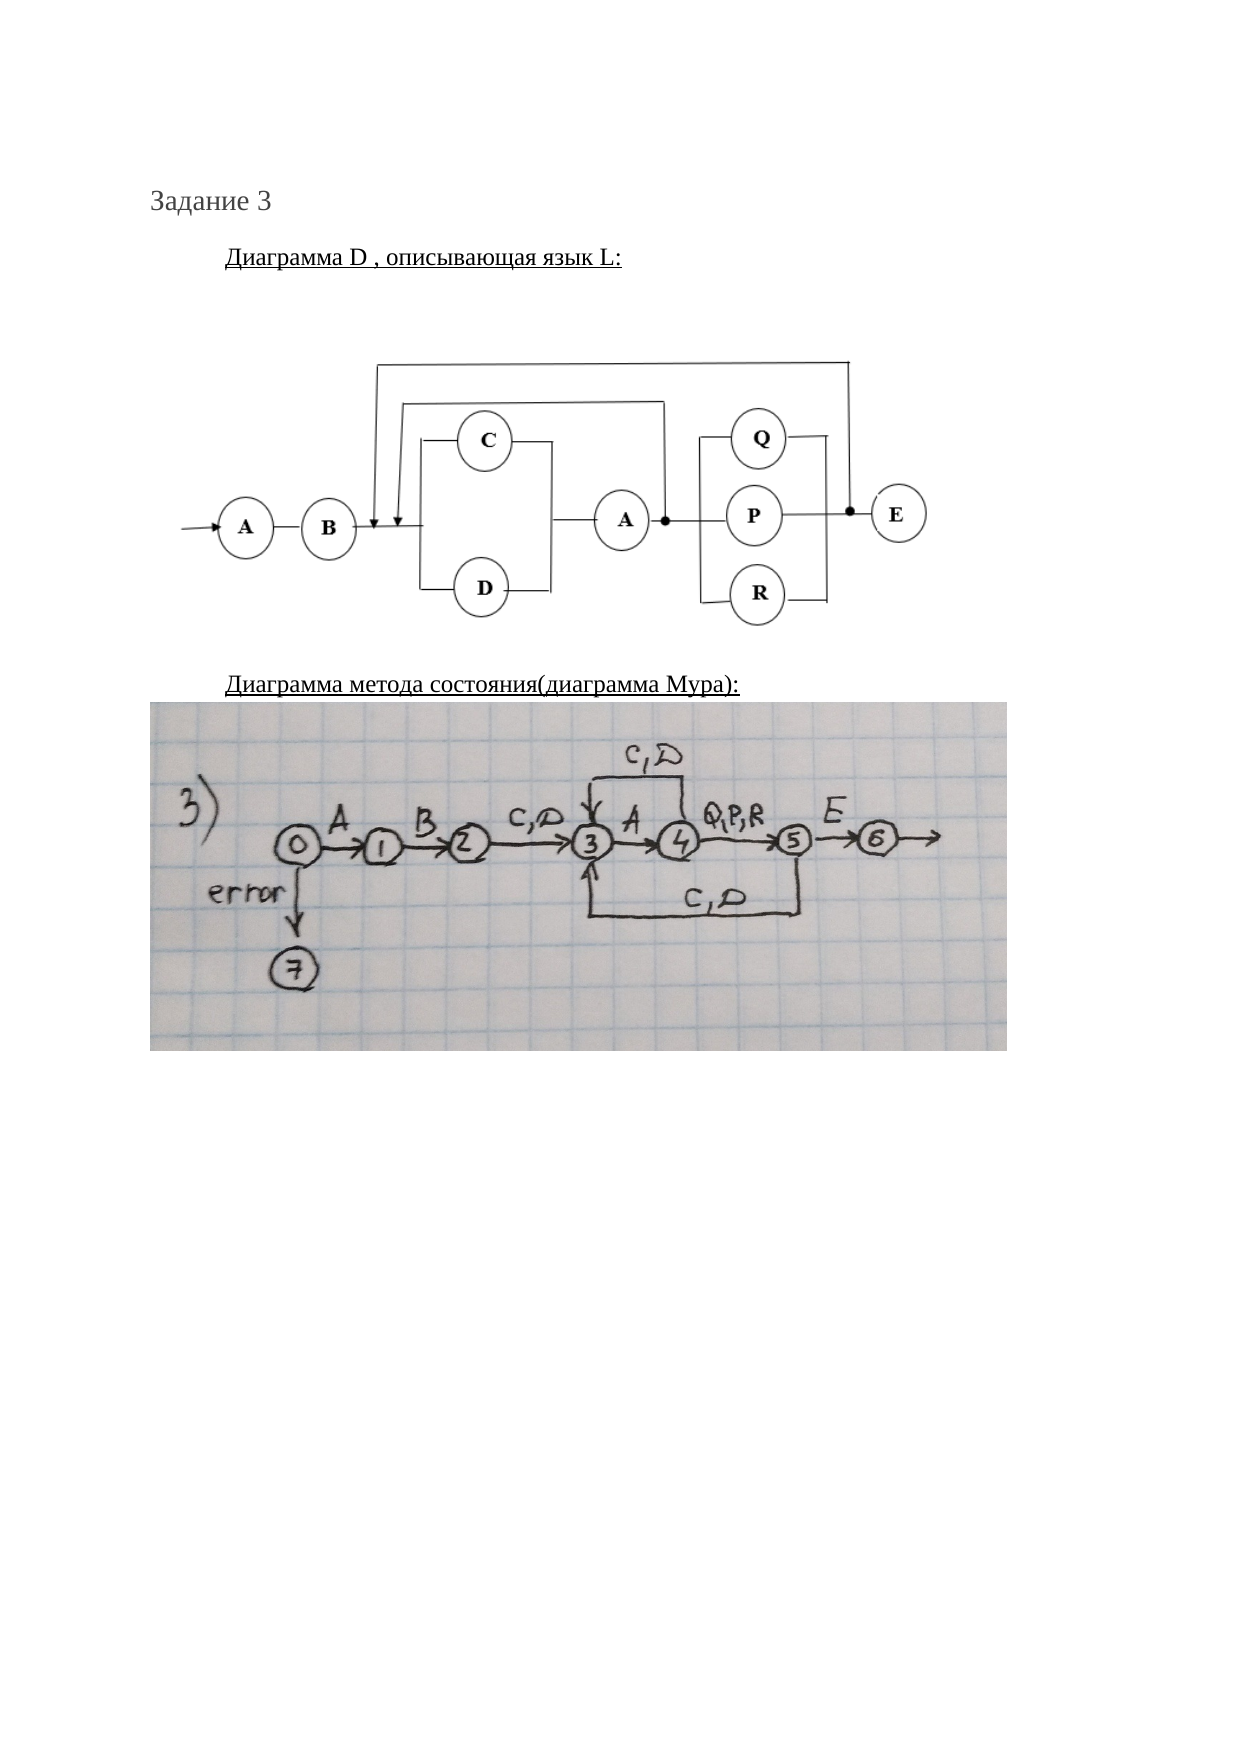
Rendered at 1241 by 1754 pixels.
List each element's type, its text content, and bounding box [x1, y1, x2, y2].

picture [150, 325, 937, 666]
subtitle Задание 3 [150, 183, 1090, 217]
picture [150, 702, 1007, 1051]
text Диаграмма метода состояния(диаграмма Мура): [150, 669, 1090, 698]
text Диаграмма D , описывающая язык L: [150, 242, 1090, 271]
